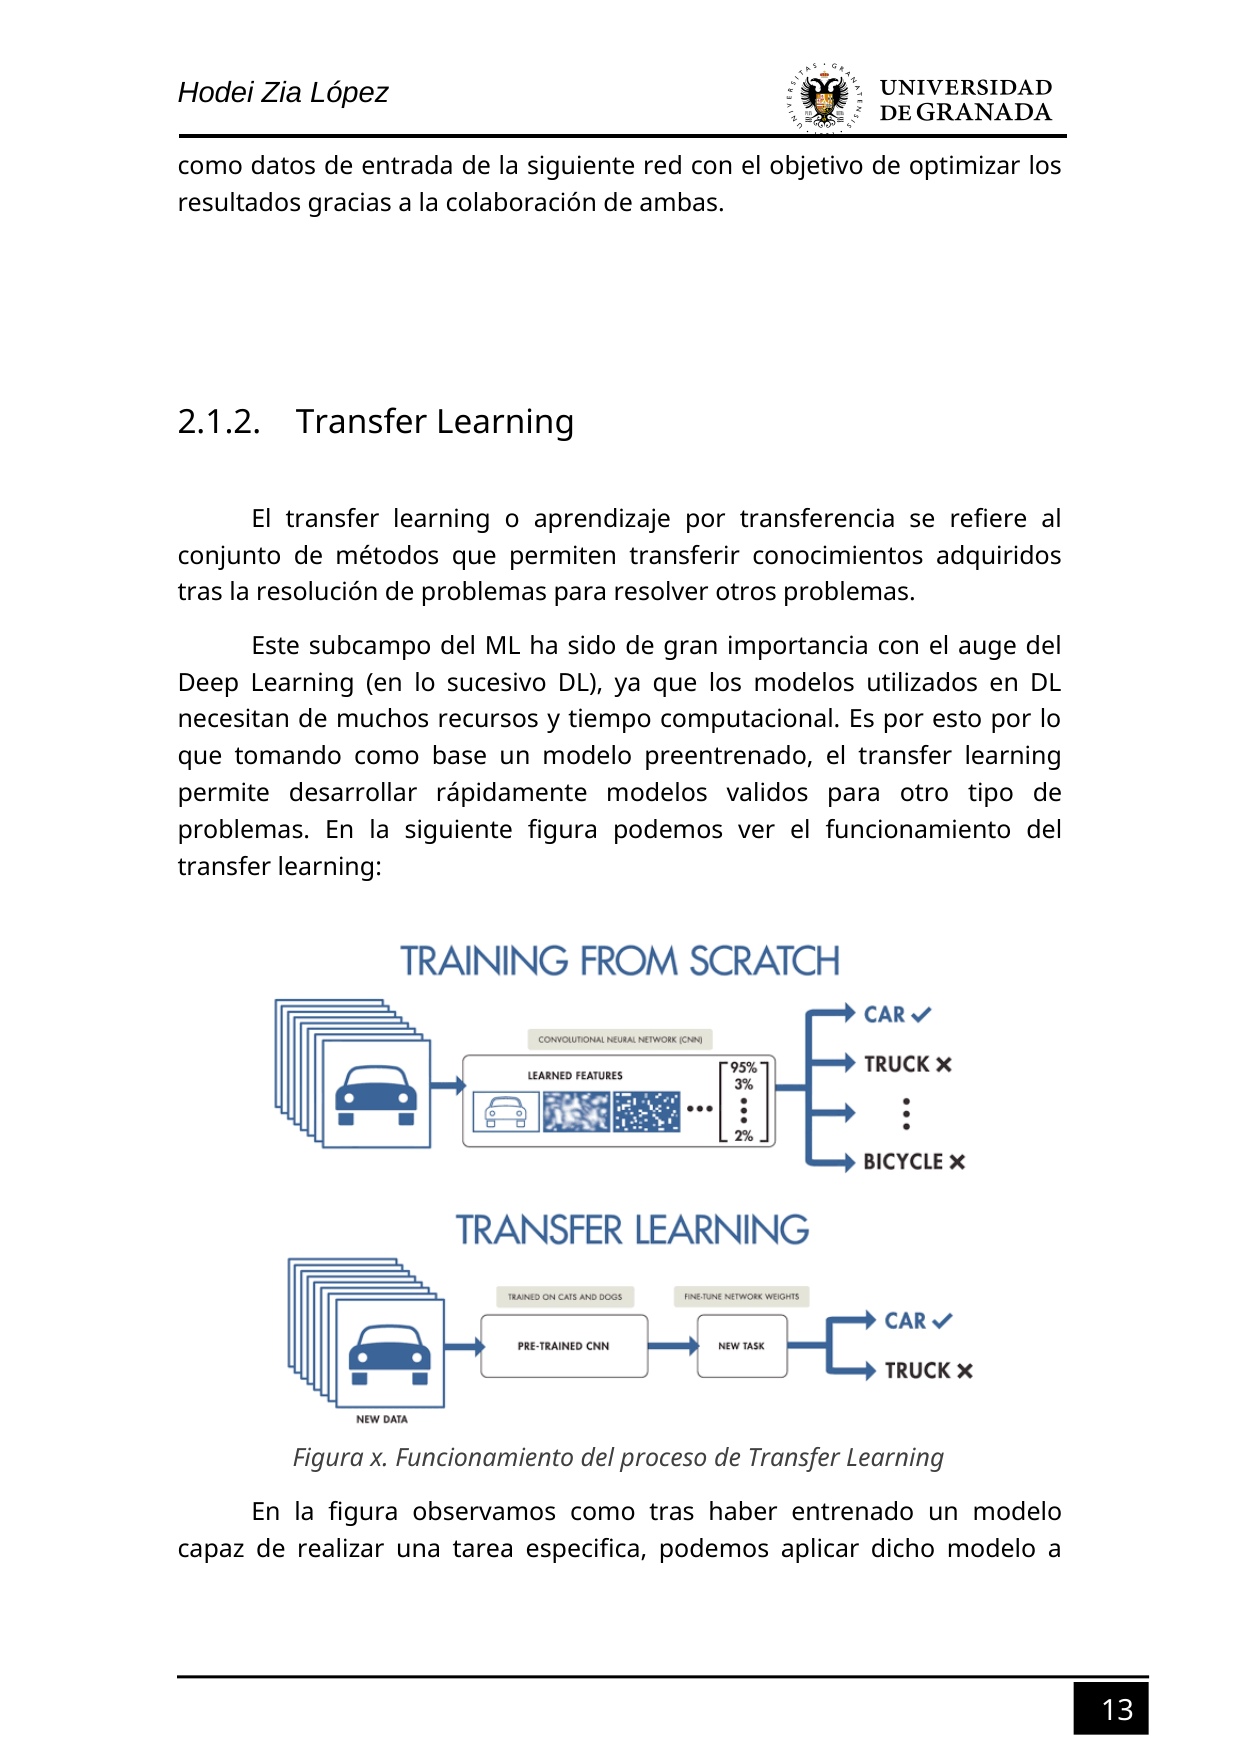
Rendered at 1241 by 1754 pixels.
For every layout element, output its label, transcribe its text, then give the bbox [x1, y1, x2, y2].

picture [266, 936, 975, 1427]
subtitle 2.1.2. Transfer Learning [177, 398, 1063, 443]
text Este subcampo del ML ha sido de gran importancia con el auge del Deep Learning (en lo sucesivo DL), ya que los modelos utilizados en DL necesitan de muchos recursos y tiempo computacional. Es por esto por lo que tomando como base un modelo preentrenado, el transfer learning permite desarrollar rápidamente modelos validos para otro tipo de problemas. En la siguiente figura podemos ver el funcionamiento del transfer learning: [177, 627, 1063, 882]
text Figura x. Funcionamiento del proceso de Transfer Learning [267, 1440, 973, 1474]
text El transfer learning o aprendizaje por transferencia se refiere al conjunto de métodos que permiten transferir conocimientos adquiridos tras la resolución de problemas para resolver otros problemas. [177, 501, 1063, 608]
picture [777, 56, 1059, 144]
